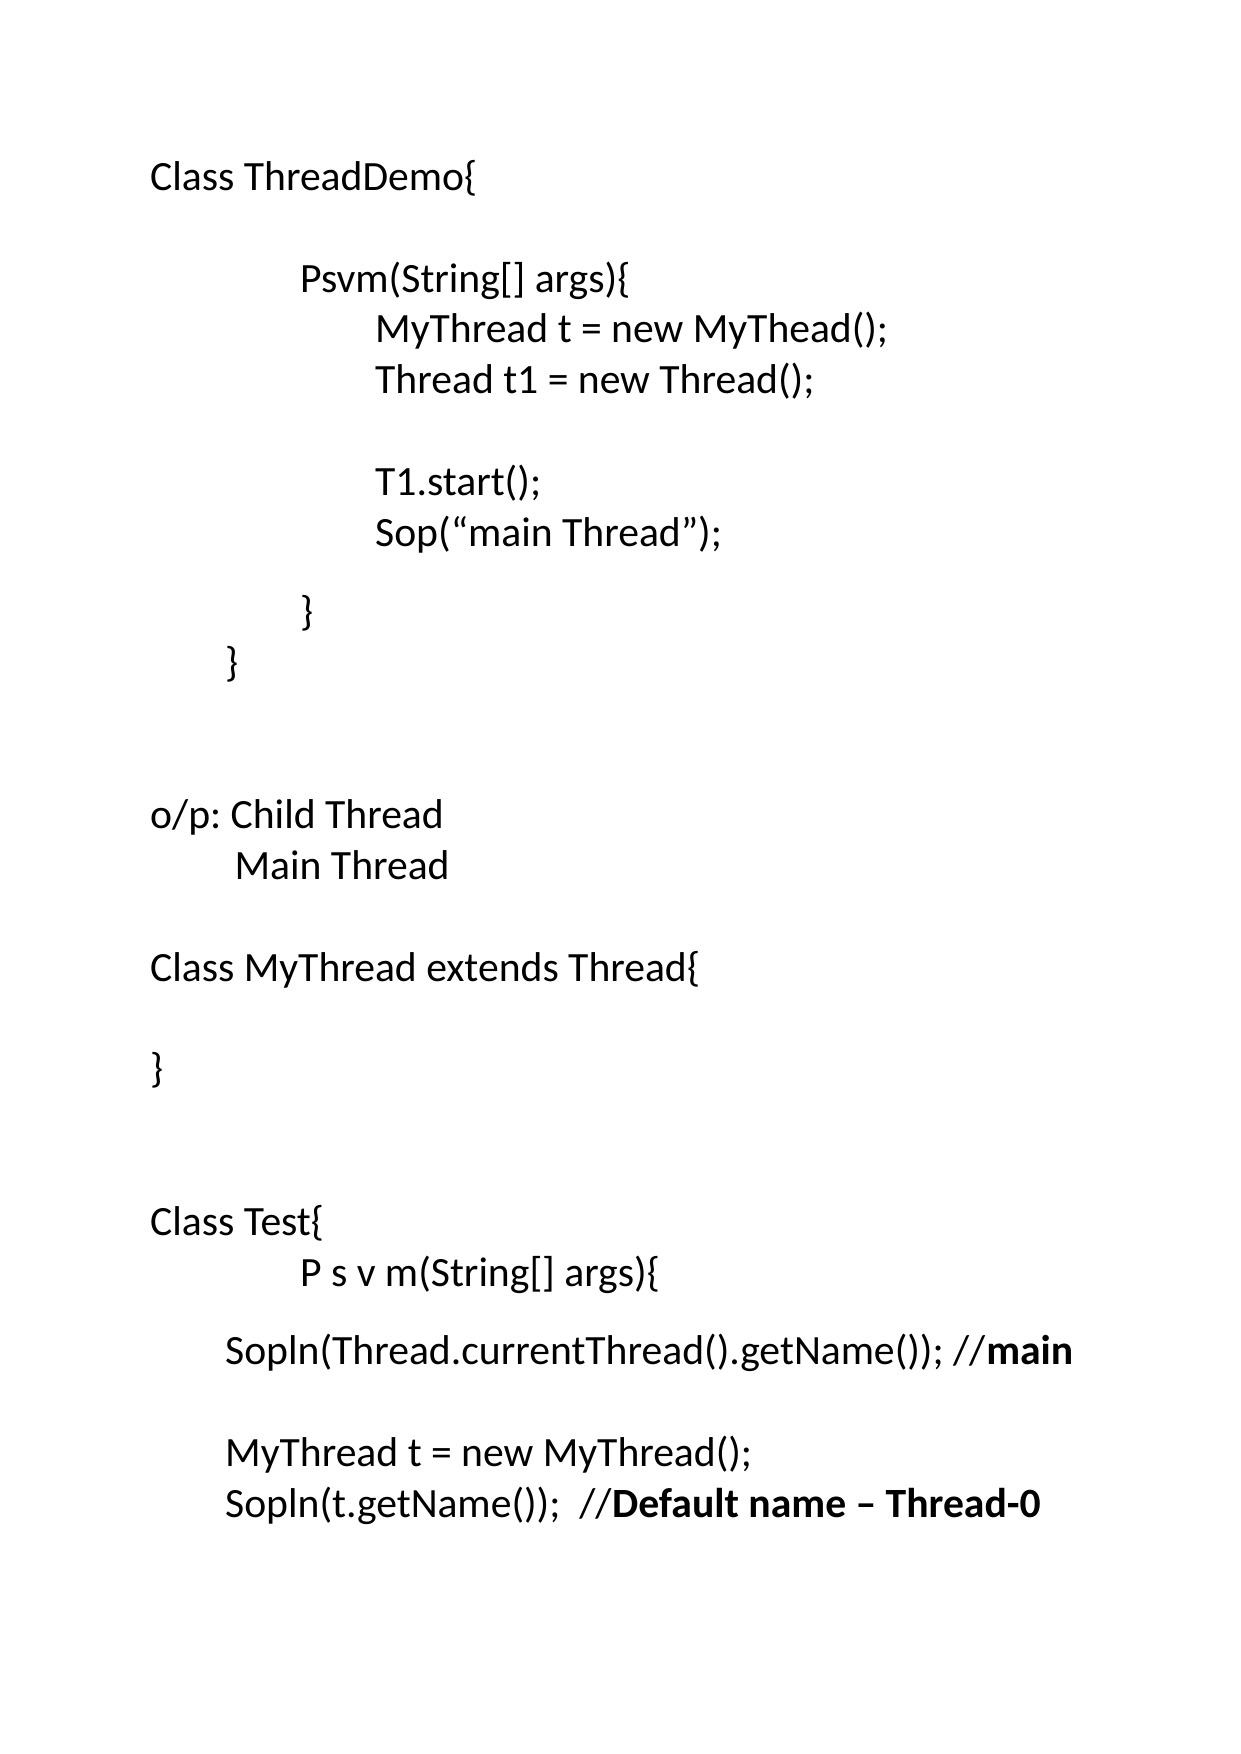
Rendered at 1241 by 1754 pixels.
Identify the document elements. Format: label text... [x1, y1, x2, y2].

text } [150, 1042, 1090, 1093]
text T1.start(); [150, 455, 1090, 506]
text MyThread t = new MyThead(); [150, 302, 1090, 353]
text Class ThreadDemo{ [150, 150, 1090, 201]
text Sop(“main Thread”); [150, 506, 1090, 557]
text Thread t1 = new Thread(); [150, 353, 1090, 404]
text Psvm(String[] args){ [150, 252, 1090, 302]
text Class Test{ [150, 1195, 1090, 1246]
text Class MyThread extends Thread{ [150, 941, 1090, 991]
text } [225, 585, 1090, 636]
text Sopln(Thread.currentThread().getName()); //main [150, 1296, 1090, 1375]
text Sopln(t.getName()); //Default name – Thread-0 [150, 1477, 1090, 1528]
text Main Thread [150, 839, 1090, 890]
text MyThread t = new MyThread(); [150, 1426, 1090, 1477]
text } [150, 636, 1090, 686]
text P s v m(String[] args){ [150, 1246, 1090, 1296]
text o/p: Child Thread [150, 788, 1090, 839]
